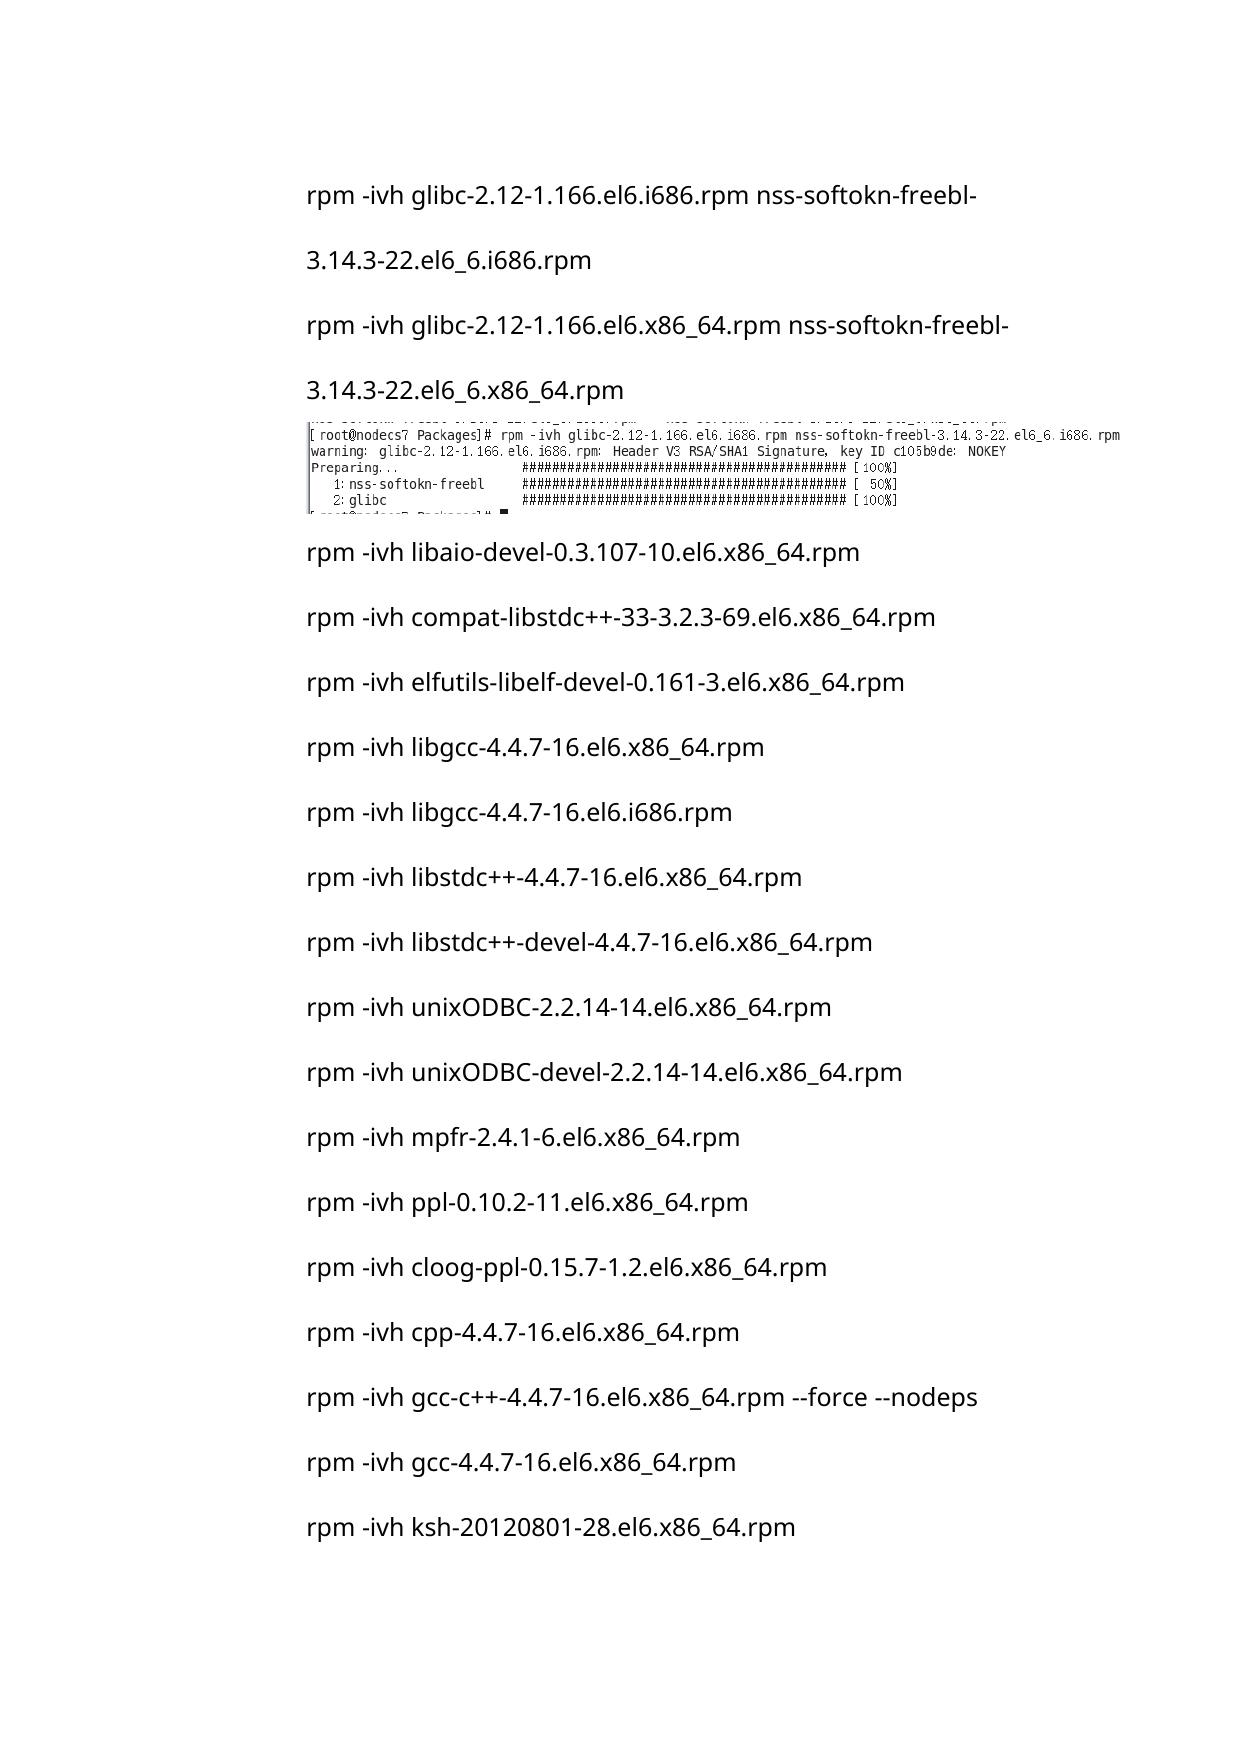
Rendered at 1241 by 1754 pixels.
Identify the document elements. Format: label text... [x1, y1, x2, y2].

list rpm -ivh libstdc++-devel-4.4.7-16.el6.x86_64.rpm [306, 909, 1053, 974]
list rpm -ivh cloog-ppl-0.15.7-1.2.el6.x86_64.rpm [306, 1234, 1053, 1299]
text rpm -ivh libstdc++-4.4.7-16.el6.x86_64.rpm [262, 844, 1053, 909]
text rpm -ivh libgcc-4.4.7-16.el6.i686.rpm [262, 779, 1053, 844]
list rpm -ivh unixODBC-devel-2.2.14-14.el6.x86_64.rpm [306, 1039, 1053, 1104]
picture [306, 422, 1207, 514]
list rpm -ivh glibc-2.12-1.166.el6.x86_64.rpm nss-softokn-freebl-3.14.3-22.el6_6.x86_64.rpm [306, 292, 1053, 422]
list rpm -ivh gcc-c++-4.4.7-16.el6.x86_64.rpm --force --nodeps [306, 1364, 1053, 1429]
list rpm -ivh unixODBC-2.2.14-14.el6.x86_64.rpm [306, 974, 1053, 1039]
list rpm -ivh mpfr-2.4.1-6.el6.x86_64.rpm [306, 1104, 1053, 1169]
list rpm -ivh gcc-4.4.7-16.el6.x86_64.rpm [306, 1429, 1053, 1494]
text rpm -ivh elfutils-libelf-devel-0.161-3.el6.x86_64.rpm [262, 649, 1053, 714]
text rpm -ivh libgcc-4.4.7-16.el6.x86_64.rpm [262, 714, 1053, 779]
list rpm -ivh cpp-4.4.7-16.el6.x86_64.rpm [306, 1299, 1053, 1364]
list rpm -ivh glibc-2.12-1.166.el6.i686.rpm nss-softokn-freebl-3.14.3-22.el6_6.i686.rpm [306, 162, 1053, 292]
list rpm -ivh ppl-0.10.2-11.el6.x86_64.rpm [306, 1169, 1053, 1234]
list rpm -ivh compat-libstdc++-33-3.2.3-69.el6.x86_64.rpm [306, 584, 1053, 649]
list rpm -ivh ksh-20120801-28.el6.x86_64.rpm [306, 1494, 1053, 1559]
list rpm -ivh libaio-devel-0.3.107-10.el6.x86_64.rpm [306, 519, 1053, 584]
